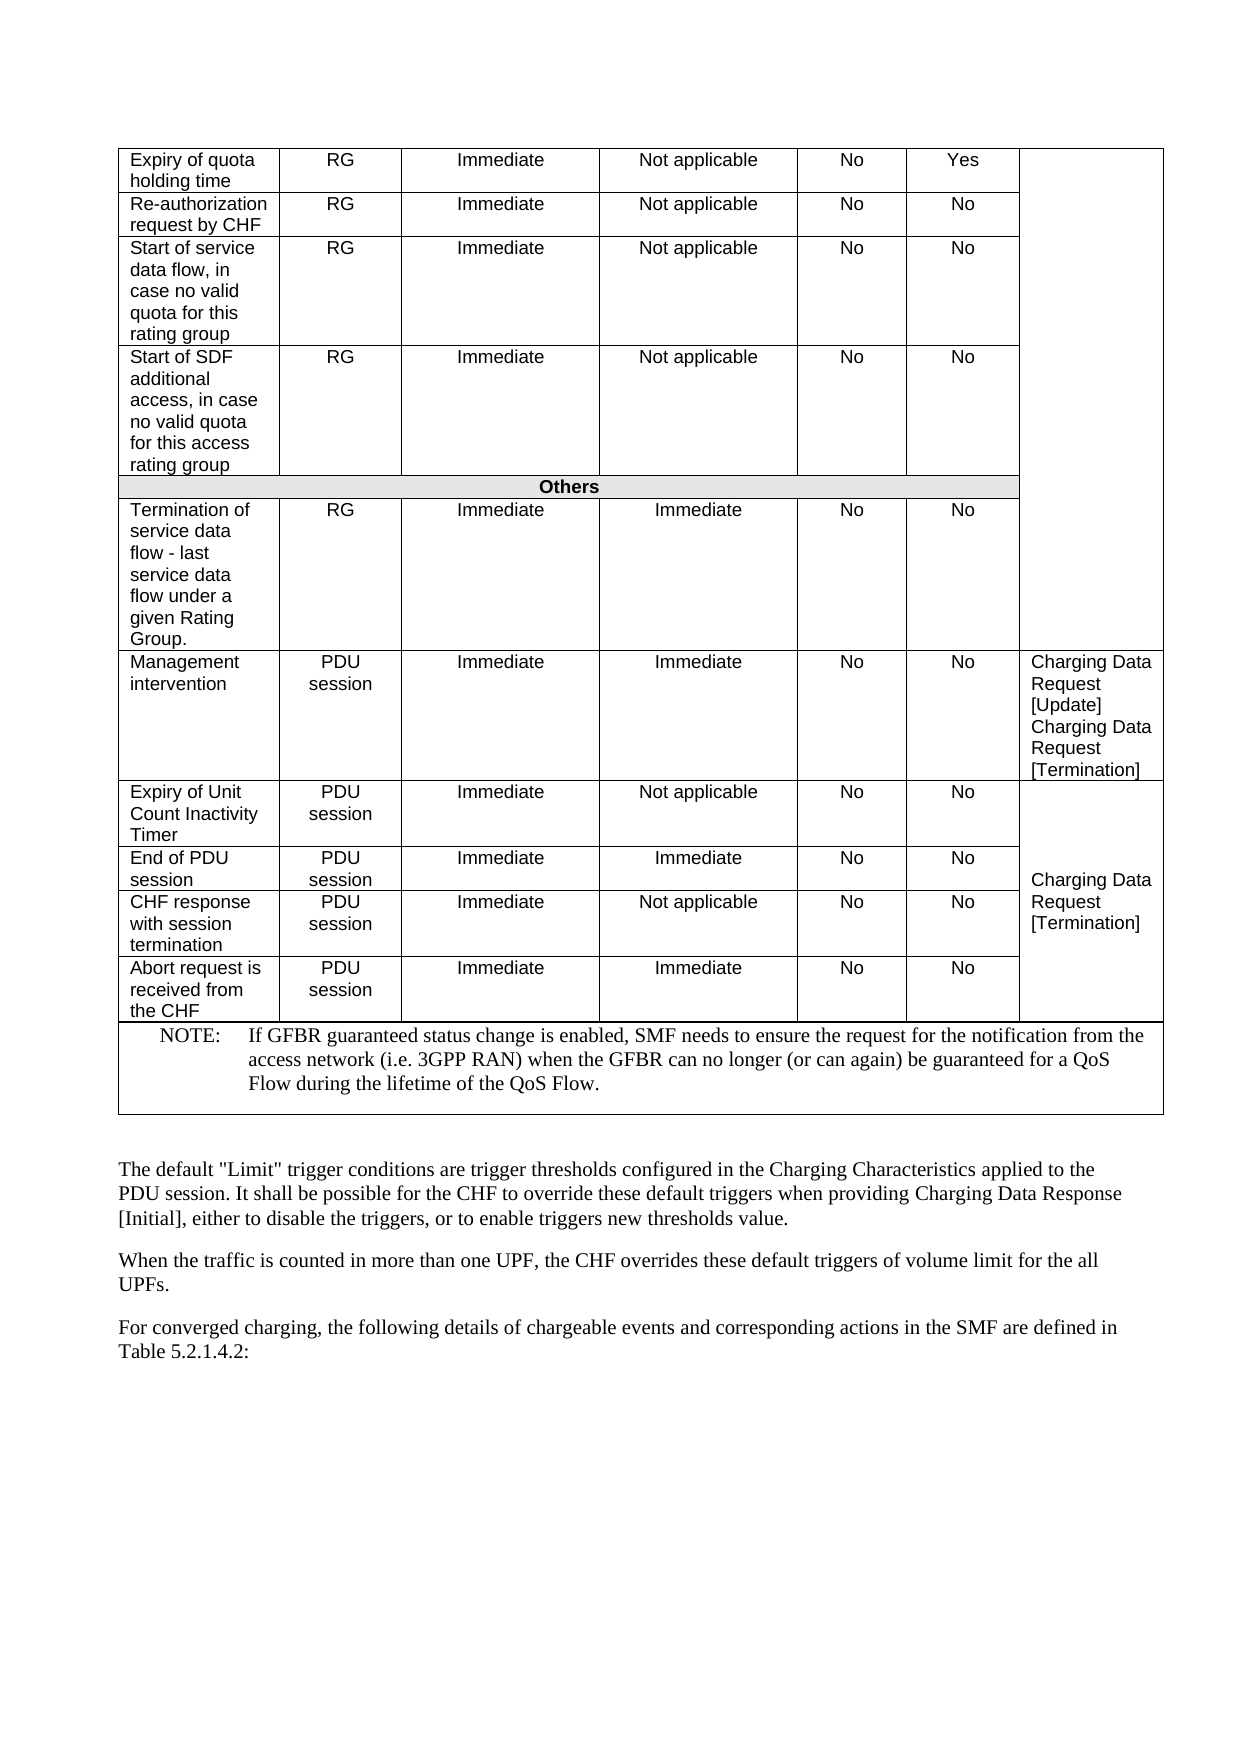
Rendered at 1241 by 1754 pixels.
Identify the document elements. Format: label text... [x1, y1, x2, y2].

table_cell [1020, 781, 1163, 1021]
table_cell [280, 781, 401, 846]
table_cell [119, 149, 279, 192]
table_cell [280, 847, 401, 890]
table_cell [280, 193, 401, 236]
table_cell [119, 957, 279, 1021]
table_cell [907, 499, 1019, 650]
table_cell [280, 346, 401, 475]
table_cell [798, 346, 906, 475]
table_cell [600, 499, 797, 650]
text When the traffic is counted in more than one UPF, the CHF overrides these default triggers of volume limit for the all UPFs. [118, 1248, 1122, 1296]
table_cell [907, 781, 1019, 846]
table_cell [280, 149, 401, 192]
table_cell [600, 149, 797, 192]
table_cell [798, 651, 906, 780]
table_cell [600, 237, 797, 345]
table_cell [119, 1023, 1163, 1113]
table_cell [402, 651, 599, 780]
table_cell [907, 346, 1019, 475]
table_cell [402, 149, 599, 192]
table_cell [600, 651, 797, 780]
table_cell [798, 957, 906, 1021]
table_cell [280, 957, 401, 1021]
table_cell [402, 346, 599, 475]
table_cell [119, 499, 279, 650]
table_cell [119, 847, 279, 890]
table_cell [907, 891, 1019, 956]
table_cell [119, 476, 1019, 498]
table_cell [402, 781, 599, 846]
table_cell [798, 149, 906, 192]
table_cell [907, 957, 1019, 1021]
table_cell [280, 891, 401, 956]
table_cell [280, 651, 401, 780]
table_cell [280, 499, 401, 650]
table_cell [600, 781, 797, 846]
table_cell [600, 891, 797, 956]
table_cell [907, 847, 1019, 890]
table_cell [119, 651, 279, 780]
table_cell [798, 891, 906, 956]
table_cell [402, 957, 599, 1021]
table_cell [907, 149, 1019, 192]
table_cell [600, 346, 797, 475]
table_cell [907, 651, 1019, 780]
text For converged charging, the following details of chargeable events and corresponding actions in the SMF are defined in Table 5.2.1.4.2: [118, 1315, 1122, 1363]
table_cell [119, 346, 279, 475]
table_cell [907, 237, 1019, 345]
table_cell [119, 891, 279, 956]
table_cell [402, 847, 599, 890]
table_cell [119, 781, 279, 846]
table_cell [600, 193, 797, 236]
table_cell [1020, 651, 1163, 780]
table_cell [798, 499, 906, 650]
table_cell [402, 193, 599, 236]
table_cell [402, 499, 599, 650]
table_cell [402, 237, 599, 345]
text The default "Limit" trigger conditions are trigger thresholds configured in the Charging Characteristics applied to the PDU session. It shall be possible for the CHF to override these default triggers when providing Charging Data Response [Initial], either to disable the triggers, or to enable triggers new thresholds value. [118, 1157, 1122, 1229]
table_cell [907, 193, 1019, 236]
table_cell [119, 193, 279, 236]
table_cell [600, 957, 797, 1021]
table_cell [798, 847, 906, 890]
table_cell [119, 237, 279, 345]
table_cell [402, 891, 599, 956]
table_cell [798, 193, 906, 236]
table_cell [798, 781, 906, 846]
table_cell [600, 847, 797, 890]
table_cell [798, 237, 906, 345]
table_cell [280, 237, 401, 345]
